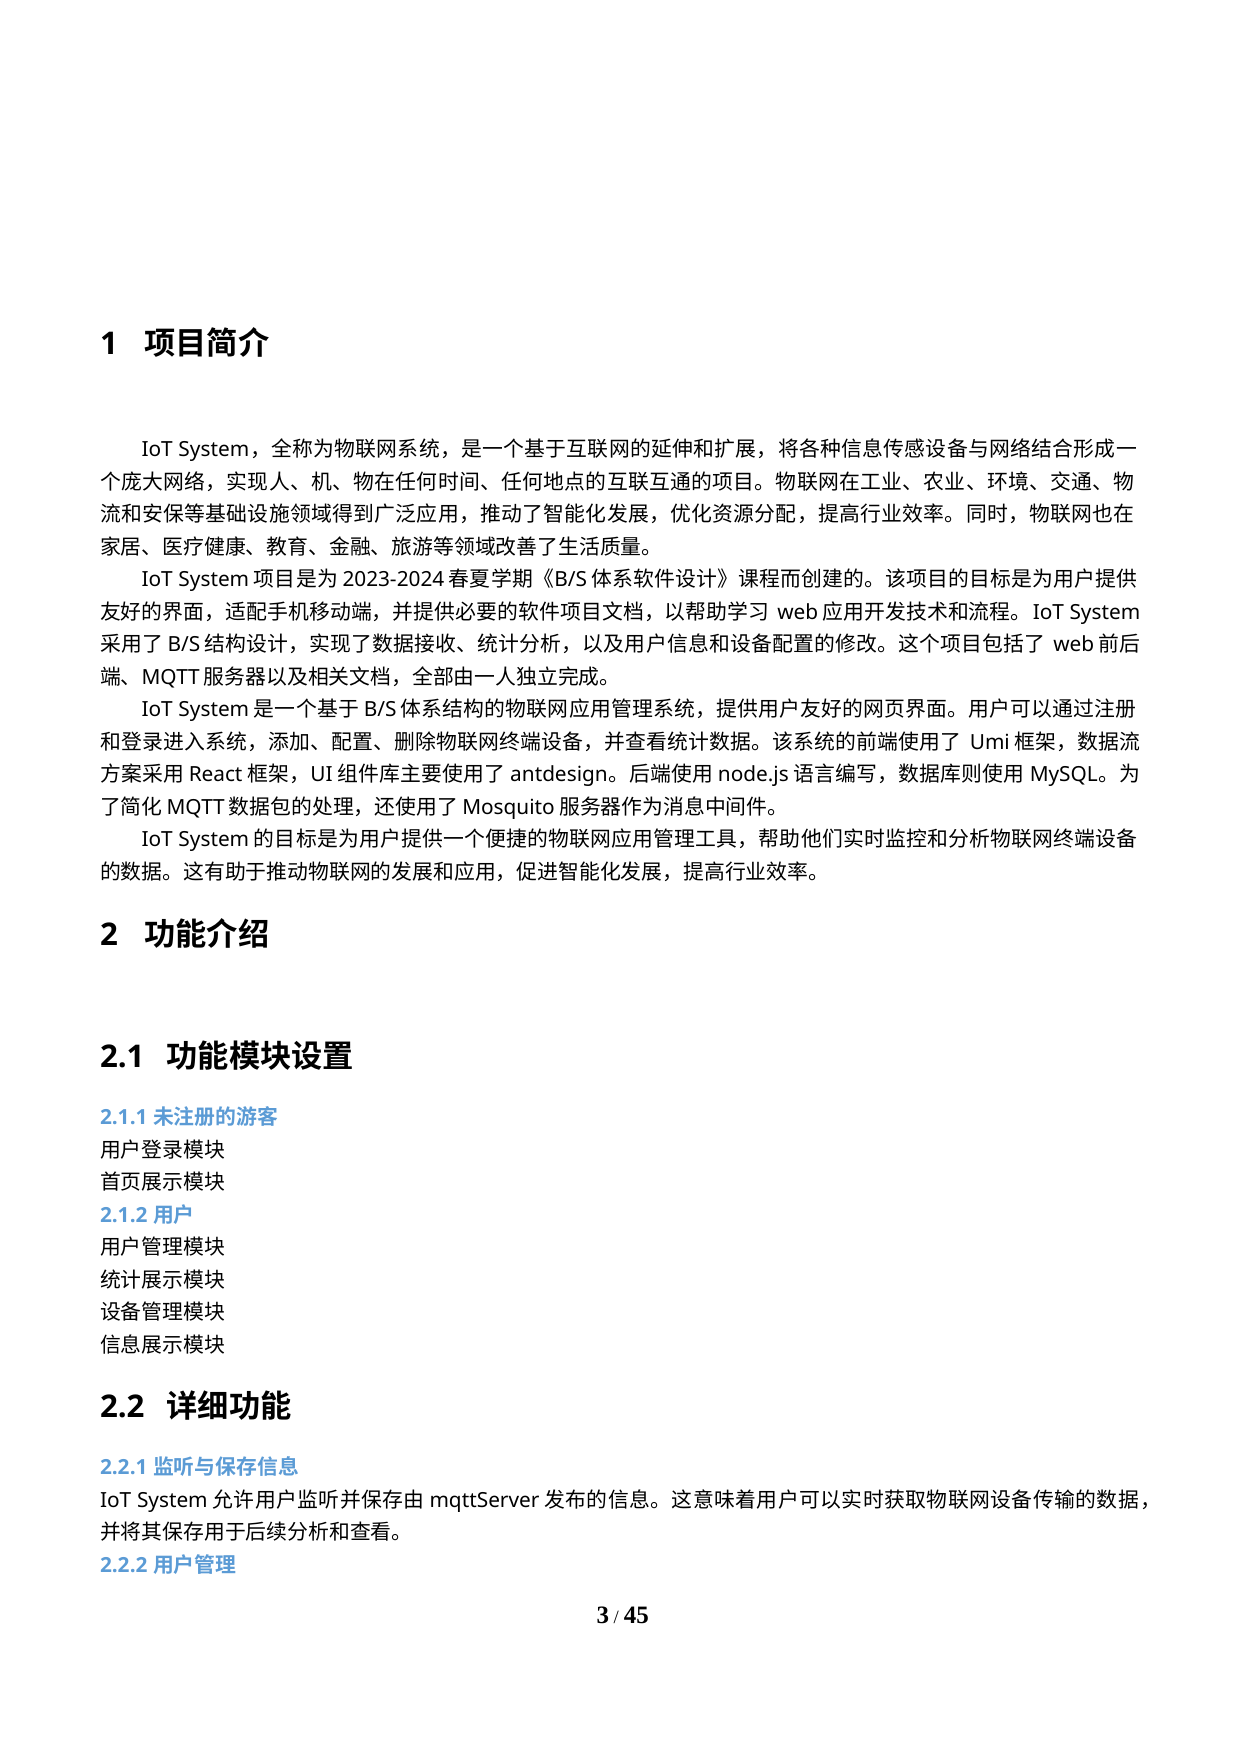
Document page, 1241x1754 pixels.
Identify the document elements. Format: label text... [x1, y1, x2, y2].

subtitle 项目简介 [100, 308, 1140, 373]
text IoT System项目是为2023-2024春夏学期《B/S体系软件设计》课程而创建的。该项目的目标是为用户提供友好的界面，适配手机移动端，并提供必要的软件项目文档，以帮助学习web应用开发技术和流程。IoT System采用了B/S结构设计，实现了数据接收、统计分析，以及用户信息和设备配置的修改。这个项目包括了web前后端、MQTT服务器以及相关文档，全部由一人独立完成。 [100, 561, 1140, 691]
text 设备管理模块 [100, 1294, 1140, 1327]
text 2.1.1 未注册的游客 [100, 1099, 1140, 1132]
text 用户管理模块 [100, 1229, 1140, 1262]
text IoT System的目标是为用户提供一个便捷的物联网应用管理工具，帮助他们实时监控和分析物联网终端设备的数据。这有助于推动物联网的发展和应用，促进智能化发展，提高行业效率。 [100, 821, 1140, 886]
text 2.2.1 监听与保存信息 [100, 1449, 1140, 1482]
subtitle 详细功能 [100, 1372, 1140, 1437]
text IoT System允许用户监听并保存由mqttServer发布的信息。这意味着用户可以实时获取物联网设备传输的数据，并将其保存用于后续分析和查看。 [100, 1482, 1140, 1547]
text 用户登录模块 [100, 1132, 1140, 1164]
text 信息展示模块 [100, 1327, 1140, 1359]
text IoT System，全称为物联网系统，是一个基于互联网的延伸和扩展，将各种信息传感设备与网络结合形成一个庞大网络，实现人、机、物在任何时间、任何地点的互联互通的项目。物联网在工业、农业、环境、交通、物流和安保等基础设施领域得到广泛应用，推动了智能化发展，优化资源分配，提高行业效率。同时，物联网也在家居、医疗健康、教育、金融、旅游等领域改善了生活质量。 [100, 431, 1140, 561]
text IoT System是一个基于B/S体系结构的物联网应用管理系统，提供用户友好的网页界面。用户可以通过注册和登录进入系统，添加、配置、删除物联网终端设备，并查看统计数据。该系统的前端使用了Umi框架，数据流方案采用React框架，UI组件库主要使用了antdesign。后端使用node.js语言编写，数据库则使用MySQL。为了简化MQTT数据包的处理，还使用了Mosquito服务器作为消息中间件。 [100, 691, 1140, 821]
text 统计展示模块 [100, 1262, 1140, 1294]
text 2.2.2 用户管理 [100, 1547, 1140, 1579]
text 2.1.2 用户 [100, 1197, 1140, 1229]
subtitle 功能介绍 [100, 899, 1140, 964]
text 首页展示模块 [100, 1164, 1140, 1197]
subtitle 功能模块设置 [100, 1022, 1140, 1087]
